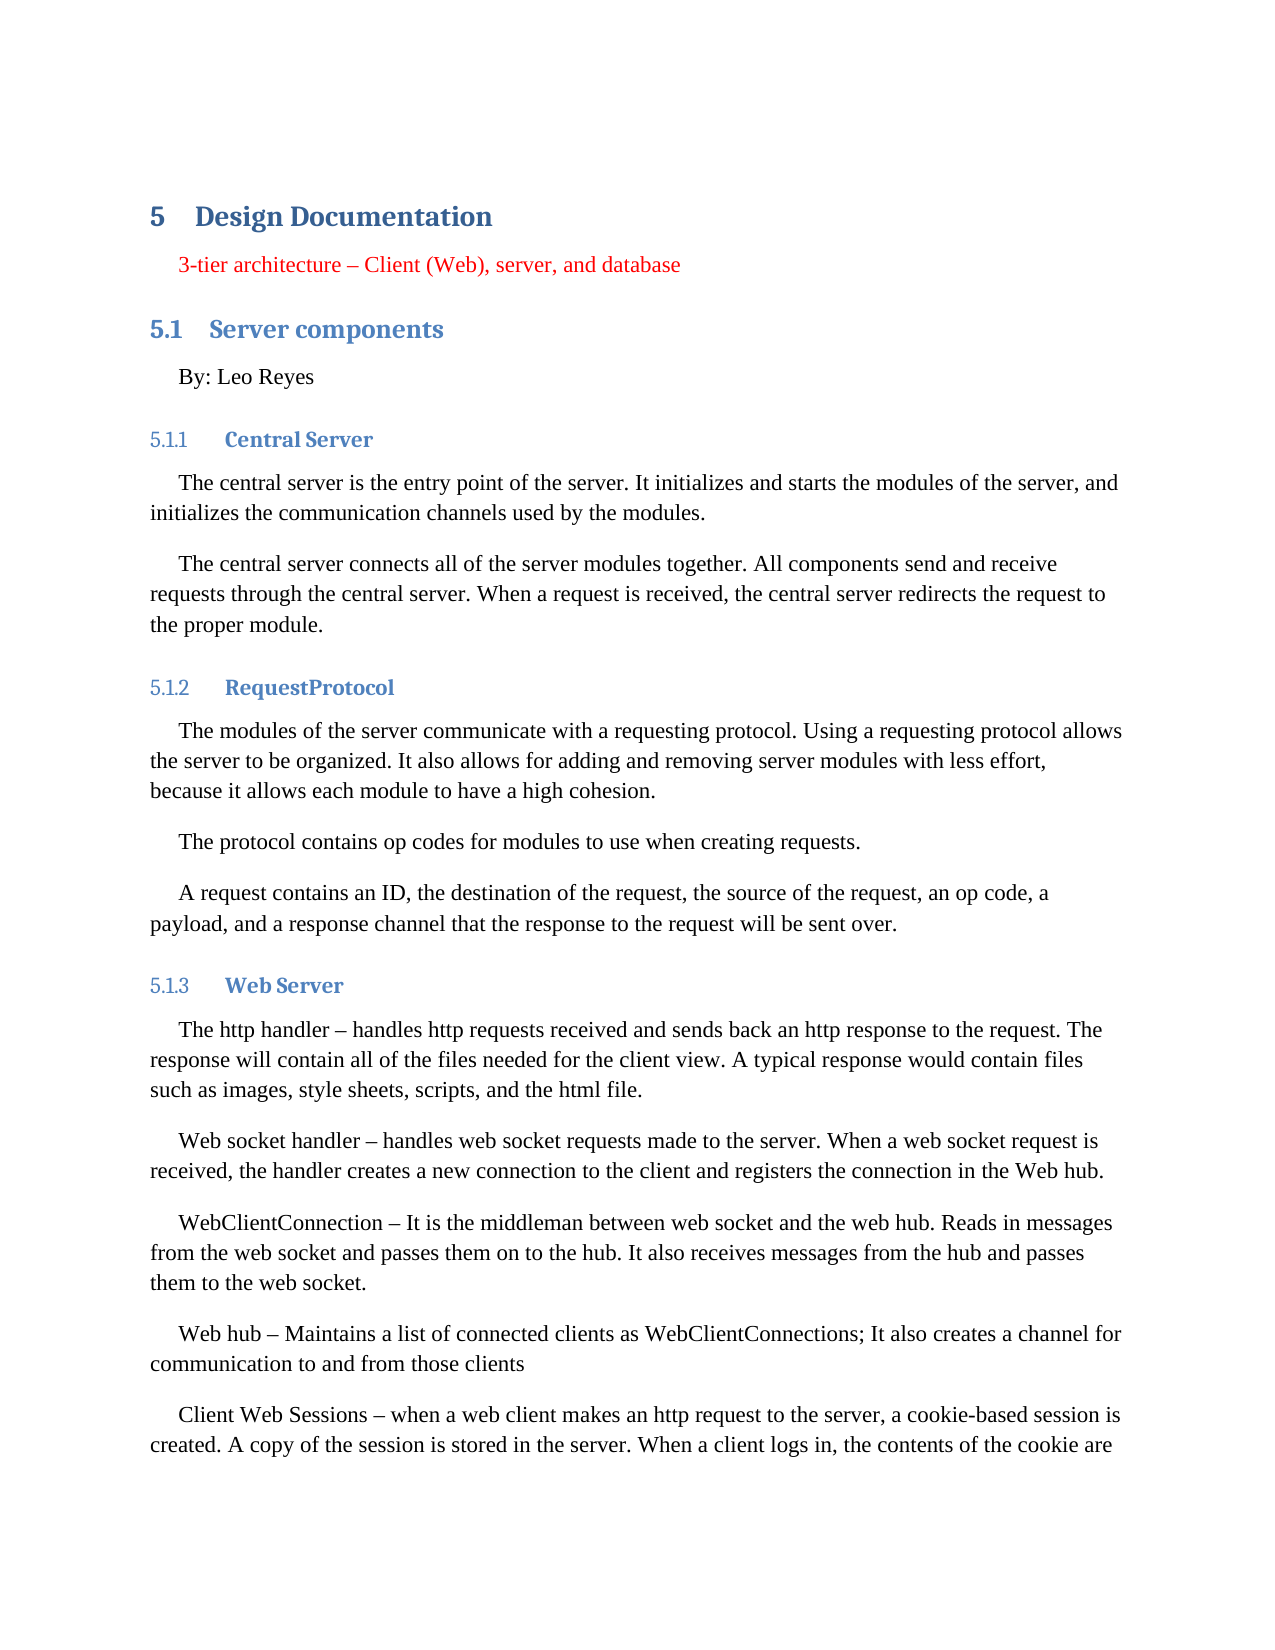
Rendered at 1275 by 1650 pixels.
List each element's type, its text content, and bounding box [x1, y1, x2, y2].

subtitle Design Documentation [150, 200, 1125, 233]
text 3-tier architecture – Client (Web), server, and database [150, 251, 1125, 277]
text The central server connects all of the server modules together. All components send and receive requests through the central server. When a request is received, the central server redirects the request to the proper module. [150, 550, 1125, 637]
text The central server is the entry point of the server. It initializes and starts the modules of the server, and initializes the communication channels used by the modules. [150, 469, 1125, 526]
text Web hub – Maintains a list of connected clients as WebClientConnections; It also creates a channel for communication to and from those clients [150, 1320, 1125, 1377]
text The http handler – handles http requests received and sends back an http response to the request. The response will contain all of the files needed for the client view. A typical response would contain files such as images, style sheets, scripts, and the html file. [150, 1016, 1125, 1103]
text The protocol contains op codes for modules to use when creating requests. [150, 828, 1125, 855]
text By: Leo Reyes [150, 363, 1125, 389]
subtitle Central Server [150, 426, 1125, 453]
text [150, 1401, 1125, 1458]
text A request contains an ID, the destination of the request, the source of the request, an op code, a payload, and a response channel that the response to the request will be sent over. [150, 879, 1125, 936]
text Web socket handler – handles web socket requests made to the server. When a web socket request is received, the handler creates a new connection to the client and registers the connection in the Web hub. [150, 1127, 1125, 1184]
text WebClientConnection – It is the middleman between web socket and the web hub. Reads in messages from the web socket and passes them on to the hub. It also receives messages from the hub and passes them to the web socket. [150, 1209, 1125, 1295]
text The modules of the server communicate with a requesting protocol. Using a requesting protocol allows the server to be organized. It also allows for adding and removing server modules with less effort, because it allows each module to have a high cohesion. [150, 717, 1125, 804]
subtitle RequestProtocol [150, 674, 1125, 701]
subtitle Web Server [150, 973, 1125, 999]
subtitle Server components [150, 314, 1125, 346]
